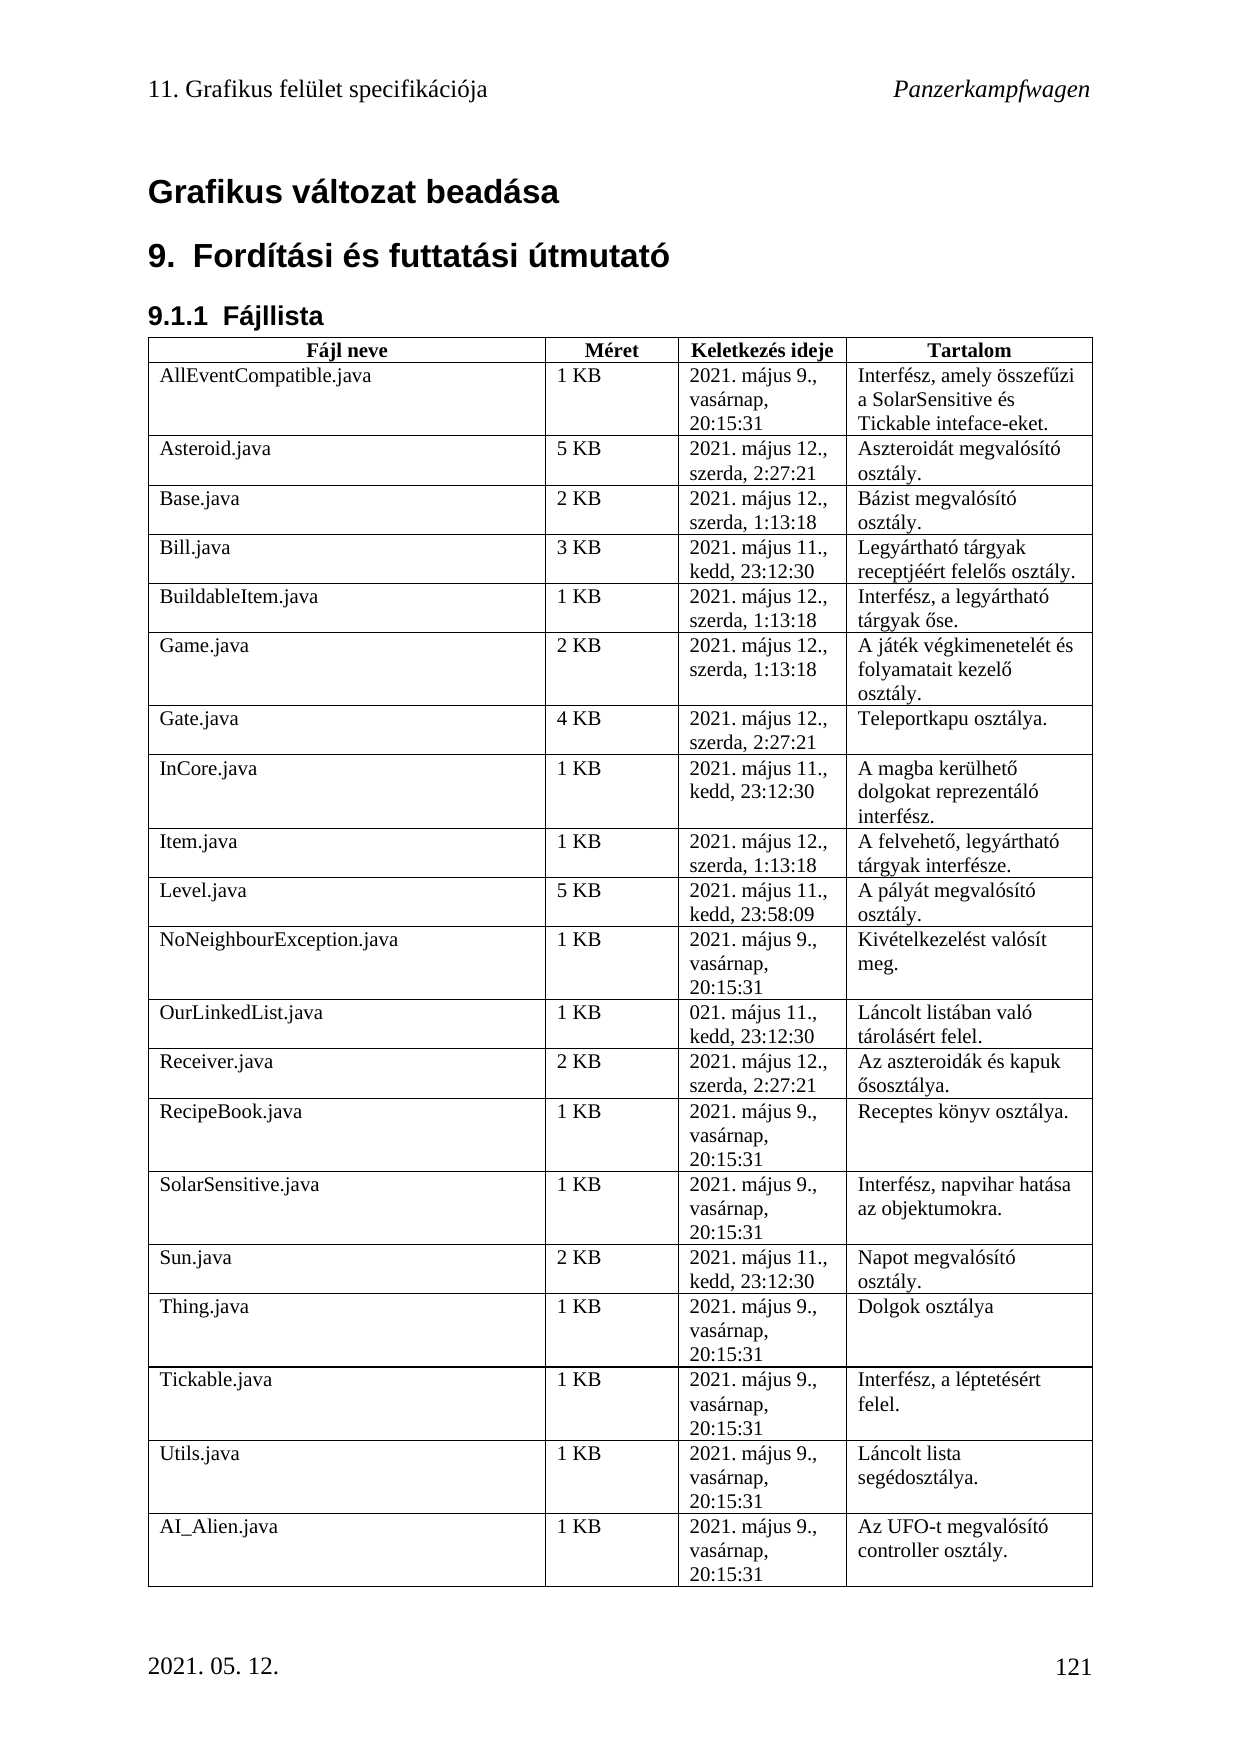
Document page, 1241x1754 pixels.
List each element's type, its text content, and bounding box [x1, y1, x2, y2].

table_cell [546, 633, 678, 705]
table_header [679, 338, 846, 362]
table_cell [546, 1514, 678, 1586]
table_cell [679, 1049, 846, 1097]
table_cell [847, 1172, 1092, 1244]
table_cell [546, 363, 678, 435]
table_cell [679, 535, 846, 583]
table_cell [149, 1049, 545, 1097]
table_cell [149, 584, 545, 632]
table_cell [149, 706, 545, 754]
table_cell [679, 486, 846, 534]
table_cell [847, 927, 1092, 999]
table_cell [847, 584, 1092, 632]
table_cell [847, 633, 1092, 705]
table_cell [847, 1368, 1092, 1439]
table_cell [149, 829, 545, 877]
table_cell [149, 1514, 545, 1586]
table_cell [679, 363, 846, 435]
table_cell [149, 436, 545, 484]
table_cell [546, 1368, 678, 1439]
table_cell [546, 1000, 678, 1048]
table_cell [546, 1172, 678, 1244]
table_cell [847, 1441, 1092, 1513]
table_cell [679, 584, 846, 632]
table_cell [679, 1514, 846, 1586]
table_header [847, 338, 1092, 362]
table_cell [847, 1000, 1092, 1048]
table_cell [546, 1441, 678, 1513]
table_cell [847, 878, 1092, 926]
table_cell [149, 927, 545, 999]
subtitle Fordítási és futtatási útmutató [148, 236, 1093, 274]
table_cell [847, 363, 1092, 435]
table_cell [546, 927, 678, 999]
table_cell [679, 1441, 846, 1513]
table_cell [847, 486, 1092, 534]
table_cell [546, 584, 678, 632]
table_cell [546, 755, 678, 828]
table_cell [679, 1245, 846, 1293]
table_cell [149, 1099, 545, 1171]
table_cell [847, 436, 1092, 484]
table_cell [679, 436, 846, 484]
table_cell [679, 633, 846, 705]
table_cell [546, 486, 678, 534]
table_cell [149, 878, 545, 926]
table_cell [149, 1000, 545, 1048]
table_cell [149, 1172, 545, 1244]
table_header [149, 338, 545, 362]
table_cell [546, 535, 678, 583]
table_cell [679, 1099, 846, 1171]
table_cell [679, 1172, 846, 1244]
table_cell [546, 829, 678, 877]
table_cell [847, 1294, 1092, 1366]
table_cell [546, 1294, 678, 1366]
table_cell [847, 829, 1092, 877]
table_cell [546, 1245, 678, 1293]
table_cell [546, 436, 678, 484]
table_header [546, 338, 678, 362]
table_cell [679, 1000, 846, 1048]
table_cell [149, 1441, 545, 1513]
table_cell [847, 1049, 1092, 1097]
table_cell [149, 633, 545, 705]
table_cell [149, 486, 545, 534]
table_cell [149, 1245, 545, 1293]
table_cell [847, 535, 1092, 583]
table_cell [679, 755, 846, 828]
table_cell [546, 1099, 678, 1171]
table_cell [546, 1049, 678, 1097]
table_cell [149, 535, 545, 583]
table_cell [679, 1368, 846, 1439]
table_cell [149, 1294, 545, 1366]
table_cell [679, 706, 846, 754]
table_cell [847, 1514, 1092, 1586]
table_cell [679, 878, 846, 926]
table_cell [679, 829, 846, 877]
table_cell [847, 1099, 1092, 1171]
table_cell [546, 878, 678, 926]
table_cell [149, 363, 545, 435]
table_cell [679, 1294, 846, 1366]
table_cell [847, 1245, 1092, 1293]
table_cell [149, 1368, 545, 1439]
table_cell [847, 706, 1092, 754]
subtitle Fájllista [148, 299, 1093, 331]
subtitle Grafikus változat beadása [148, 173, 1093, 211]
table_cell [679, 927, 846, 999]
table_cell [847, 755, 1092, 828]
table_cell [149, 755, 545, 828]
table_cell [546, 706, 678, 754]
